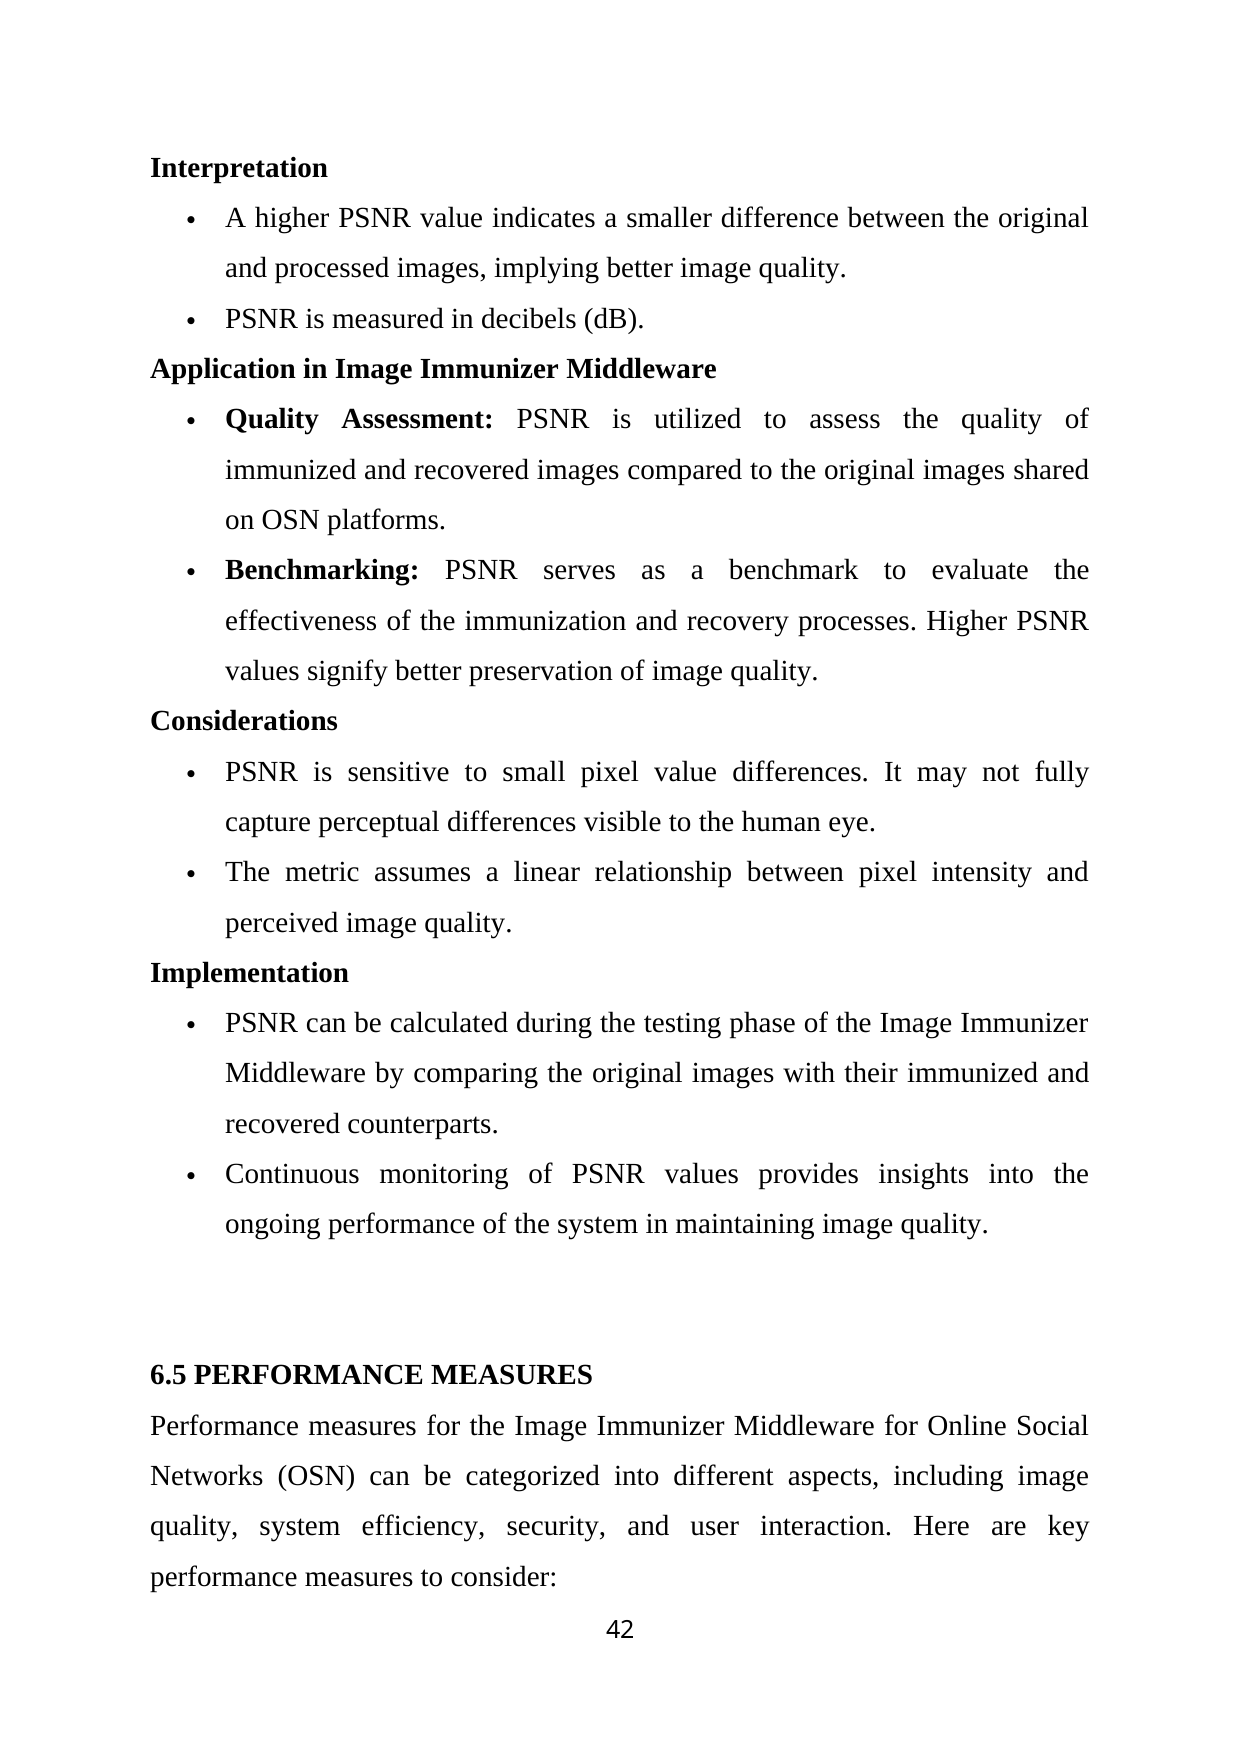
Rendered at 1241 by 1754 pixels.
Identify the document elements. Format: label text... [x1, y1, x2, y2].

list A higher PSNR value indicates a smaller difference between the original and processed images, implying better image quality. [187, 200, 1090, 284]
text 6.5 PERFORMANCE MEASURES [150, 1357, 1090, 1391]
list PSNR can be calculated during the testing phase of the Image Immunizer Middleware by comparing the original images with their immunized and recovered counterparts. [187, 1005, 1090, 1139]
list Benchmarking: PSNR serves as a benchmark to evaluate the effectiveness of the immunization and recovery processes. Higher PSNR values signify better preservation of image quality. [187, 552, 1090, 687]
text Application in Image Immunizer Middleware [150, 351, 1090, 385]
text Implementation [150, 955, 1090, 988]
text Considerations [150, 703, 1090, 737]
text Interpretation [150, 150, 1090, 183]
list PSNR is sensitive to small pixel value differences. It may not fully capture perceptual differences visible to the human eye. [187, 754, 1090, 838]
list Continuous monitoring of PSNR values provides insights into the ongoing performance of the system in maintaining image quality. [187, 1156, 1090, 1240]
list Quality Assessment: PSNR is utilized to assess the quality of immunized and recovered images compared to the original images shared on OSN platforms. [187, 402, 1090, 536]
list The metric assumes a linear relationship between pixel intensity and perceived image quality. [187, 854, 1090, 938]
text Performance measures for the Image Immunizer Middleware for Online Social Networks (OSN) can be categorized into different aspects, including image quality, system efficiency, security, and user interaction. Here are key performance measures to consider: [150, 1408, 1090, 1592]
list PSNR is measured in decibels (dB). [187, 301, 1090, 334]
